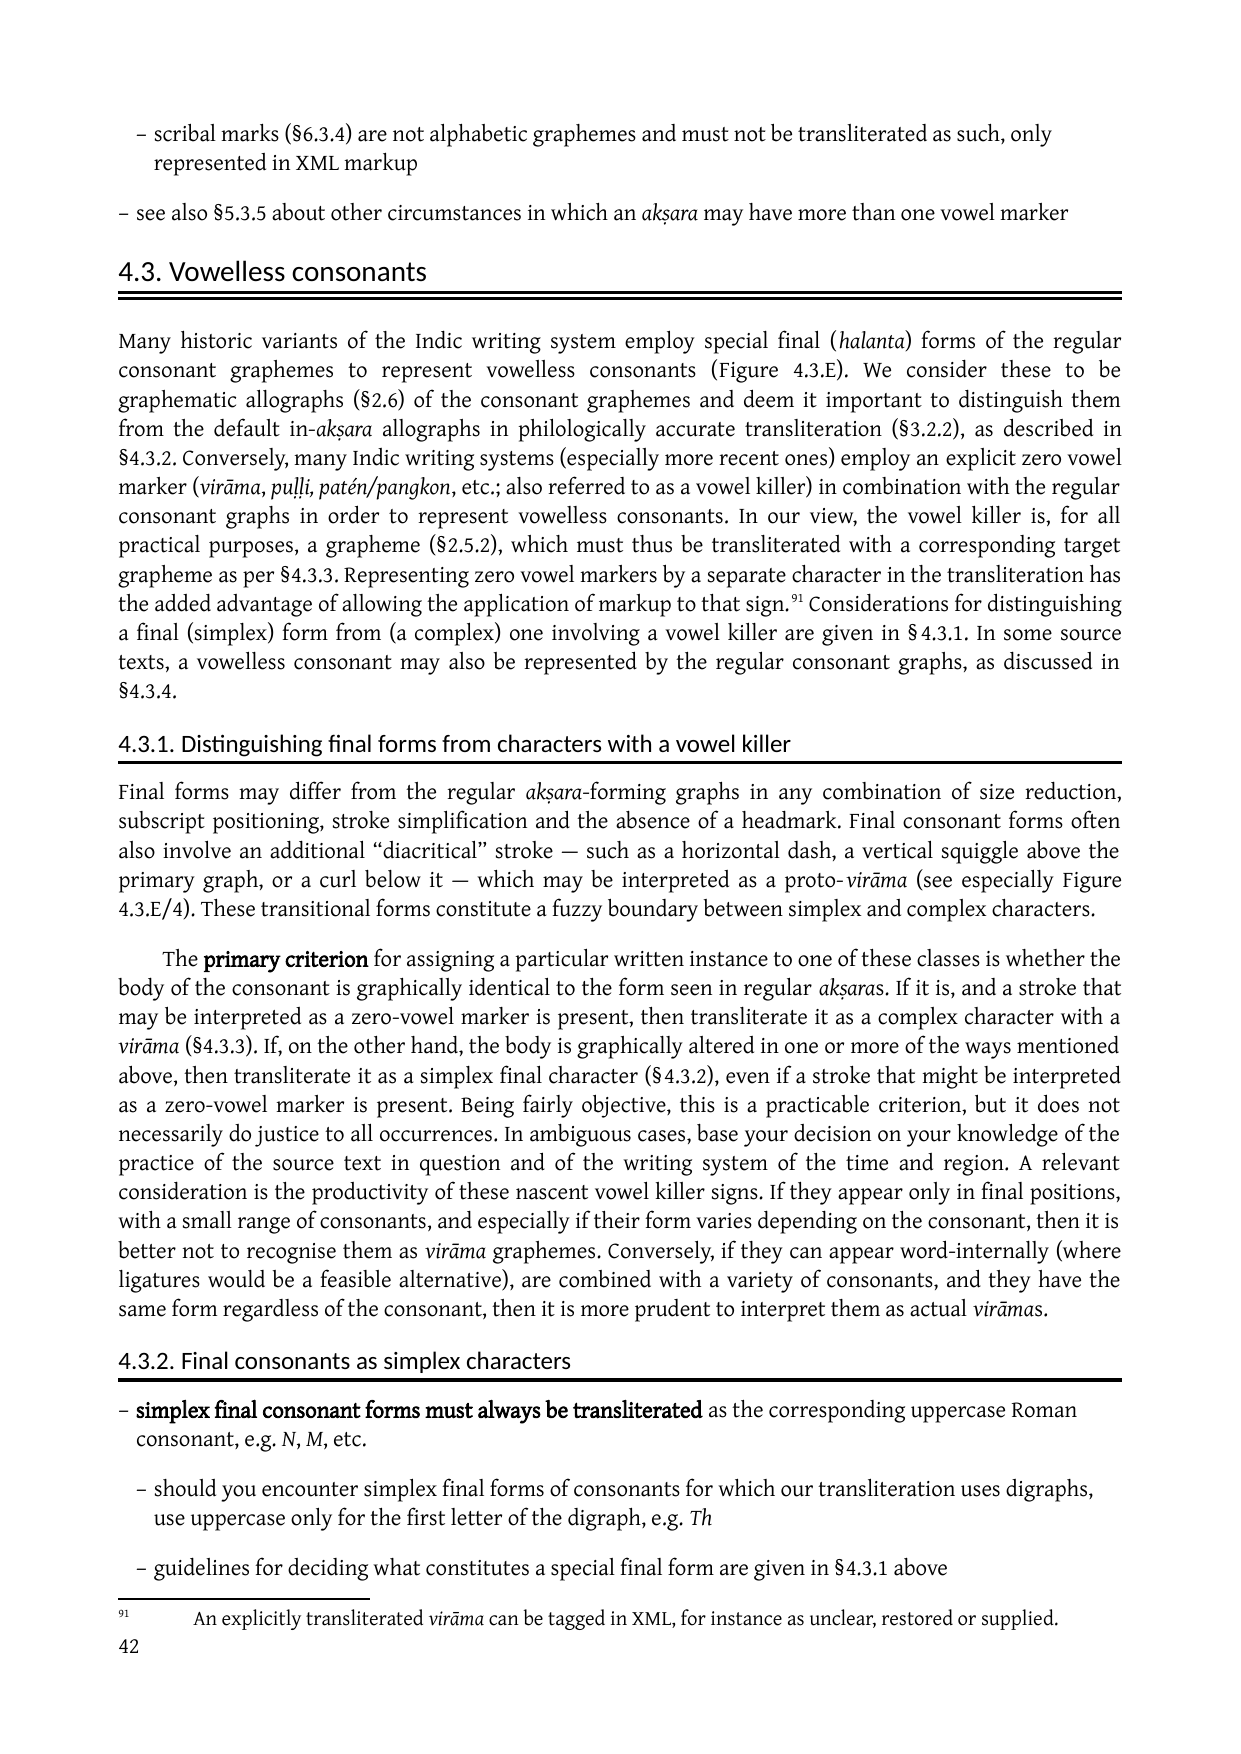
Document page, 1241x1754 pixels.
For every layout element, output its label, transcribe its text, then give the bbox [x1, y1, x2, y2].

list scribal marks (§6.3.4) are not alphabetic graphemes and must not be transliterated as such, only represented in XML markup [136, 118, 1122, 176]
text Final forms may differ from the regular akṣara-forming graphs in any combination of size reduction, subscript positioning, stroke simplification and the absence of a headmark. Final consonant forms often also involve an additional “diacritical” stroke — such as a horizontal dash, a vertical squiggle above the primary graph, or a curl below it — which may be interpreted as a proto-virāma (see especially Figure 4.3.A/4). These transitional forms constitute a fuzzy boundary between simplex and complex characters. [118, 776, 1122, 922]
list see also §5.3.5 about other circumstances in which an akṣara may have more than one vowel marker [118, 197, 1122, 226]
subtitle Distinguishing final forms from characters with a vowel killer [118, 725, 1122, 761]
subtitle Final consonants as simplex characters [118, 1343, 1122, 1378]
list simplex final consonant forms must always be transliterated as the corresponding uppercase Roman consonant, e.g. N, M, etc. [118, 1394, 1122, 1452]
text The primary criterion for assigning a particular written instance to one of these classes is whether the body of the consonant is graphically identical to the form seen in regular akṣaras. If it is, and a stroke that may be interpreted as a zero-vowel marker is present, then transliterate it as a complex character with a virāma (§4.3.3). If, on the other hand, the body is graphically altered in one or more of the ways mentioned above, then transliterate it as a simplex final character (§4.3.2), even if a stroke that might be interpreted as a zero-vowel marker is present. Being fairly objective, this is a practicable criterion, but it does not necessarily do justice to all occurrences. In ambiguous cases, base your decision on your knowledge of the practice of the source text in question and of the writing system of the time and region. A relevant consideration is the productivity of these nascent vowel killer signs. If they appear only in final positions, with a small range of consonants, and especially if their form varies depending on the consonant, then it is better not to recognise them as virāma graphemes. Conversely, if they can appear word-internally (where ligatures would be a feasible alternative), are combined with a variety of consonants, and they have the same form regardless of the consonant, then it is more prudent to interpret them as actual virāmas. [118, 943, 1122, 1322]
subtitle Vowelless consonants [118, 251, 1122, 291]
text Many historic variants of the Indic writing system employ special final (halanta) forms of the regular consonant graphemes to represent vowelless consonants (Figure 4.3.A). We consider these to be graphematic allographs (§2.6) of the consonant graphemes and deem it important to distinguish them from the default in-akṣara allographs in philologically accurate transliteration (§3.2.2), as described in §4.3.2. Conversely, many Indic writing systems (especially more recent ones) employ an explicit zero vowel marker (virāma, puḷḷi, patén/pangkon, etc.; also referred to as a vowel killer) in combination with the regular consonant graphs in order to represent vowelless consonants. In our view, the vowel killer is, for all practical purposes, a grapheme (§2.5.2), which must thus be transliterated with a corresponding target grapheme as per §4.3.3. Representing zero vowel markers by a separate character in the transliteration has the added advantage of allowing the application of markup to that sign. Considerations for distinguishing a final (simplex) form from (a complex) one involving a vowel killer are given in §4.3.1. In some source texts, a vowelless consonant may also be represented by the regular consonant graphs, as discussed in §4.3.4. [118, 325, 1122, 704]
list guidelines for deciding what constitutes a special final form are given in §4.3.1 above [136, 1552, 1122, 1582]
list should you encounter simplex final forms of consonants for which our transliteration uses digraphs, use uppercase only for the first letter of the digraph, e.g. Th [136, 1473, 1122, 1532]
